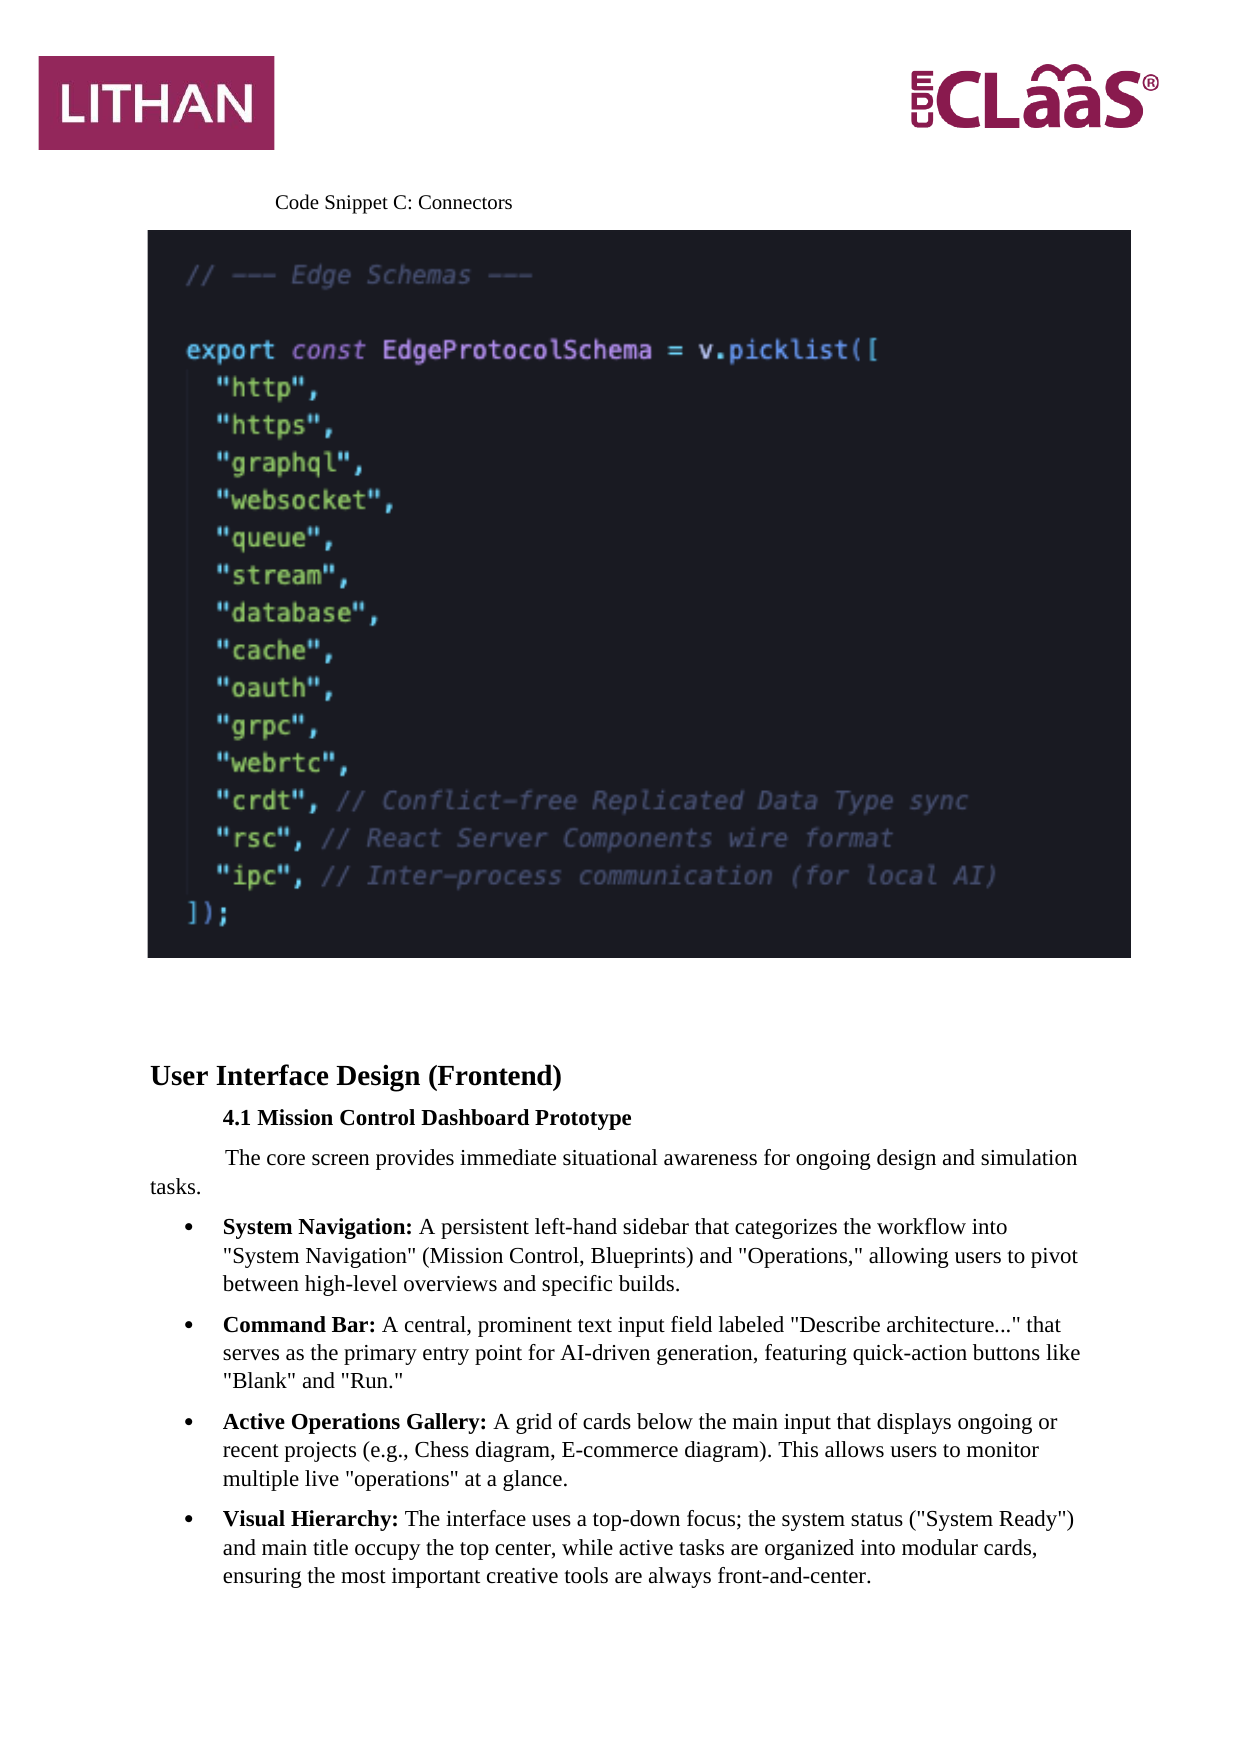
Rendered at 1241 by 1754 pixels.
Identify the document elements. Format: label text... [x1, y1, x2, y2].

picture [147, 230, 1131, 958]
picture [38, 56, 275, 150]
text The core screen provides immediate situational awareness for ongoing design and simulation tasks. [150, 1144, 1088, 1199]
text Code Snippet C: Connectors [148, 190, 1181, 214]
list Visual Hierarchy: The interface uses a top-down focus; the system status ("System Ready") and main title occupy the top center, while active tasks are organized into modular cards, ensuring the most important creative tools are always front-and-center. [185, 1505, 1088, 1589]
list System Navigation: A persistent left-hand sidebar that categorizes the workflow into "System Navigation" (Mission Control, Blueprints) and "Operations," allowing users to pivot between high-level overviews and specific builds. [185, 1213, 1088, 1296]
picture [911, 64, 1159, 128]
subtitle User Interface Design (Frontend) [150, 1058, 1181, 1092]
text 4.1 Mission Control Dashboard Prototype [148, 1104, 1088, 1130]
list Command Bar: A central, prominent text input field labeled "Describe architecture..." that serves as the primary entry point for AI-driven generation, featuring quick-action buttons like "Blank" and "Run." [185, 1311, 1088, 1394]
list Active Operations Gallery: A grid of cards below the main input that displays ongoing or recent projects (e.g., Chess diagram, E-commerce diagram). This allows users to monitor multiple live "operations" at a glance. [185, 1408, 1088, 1491]
